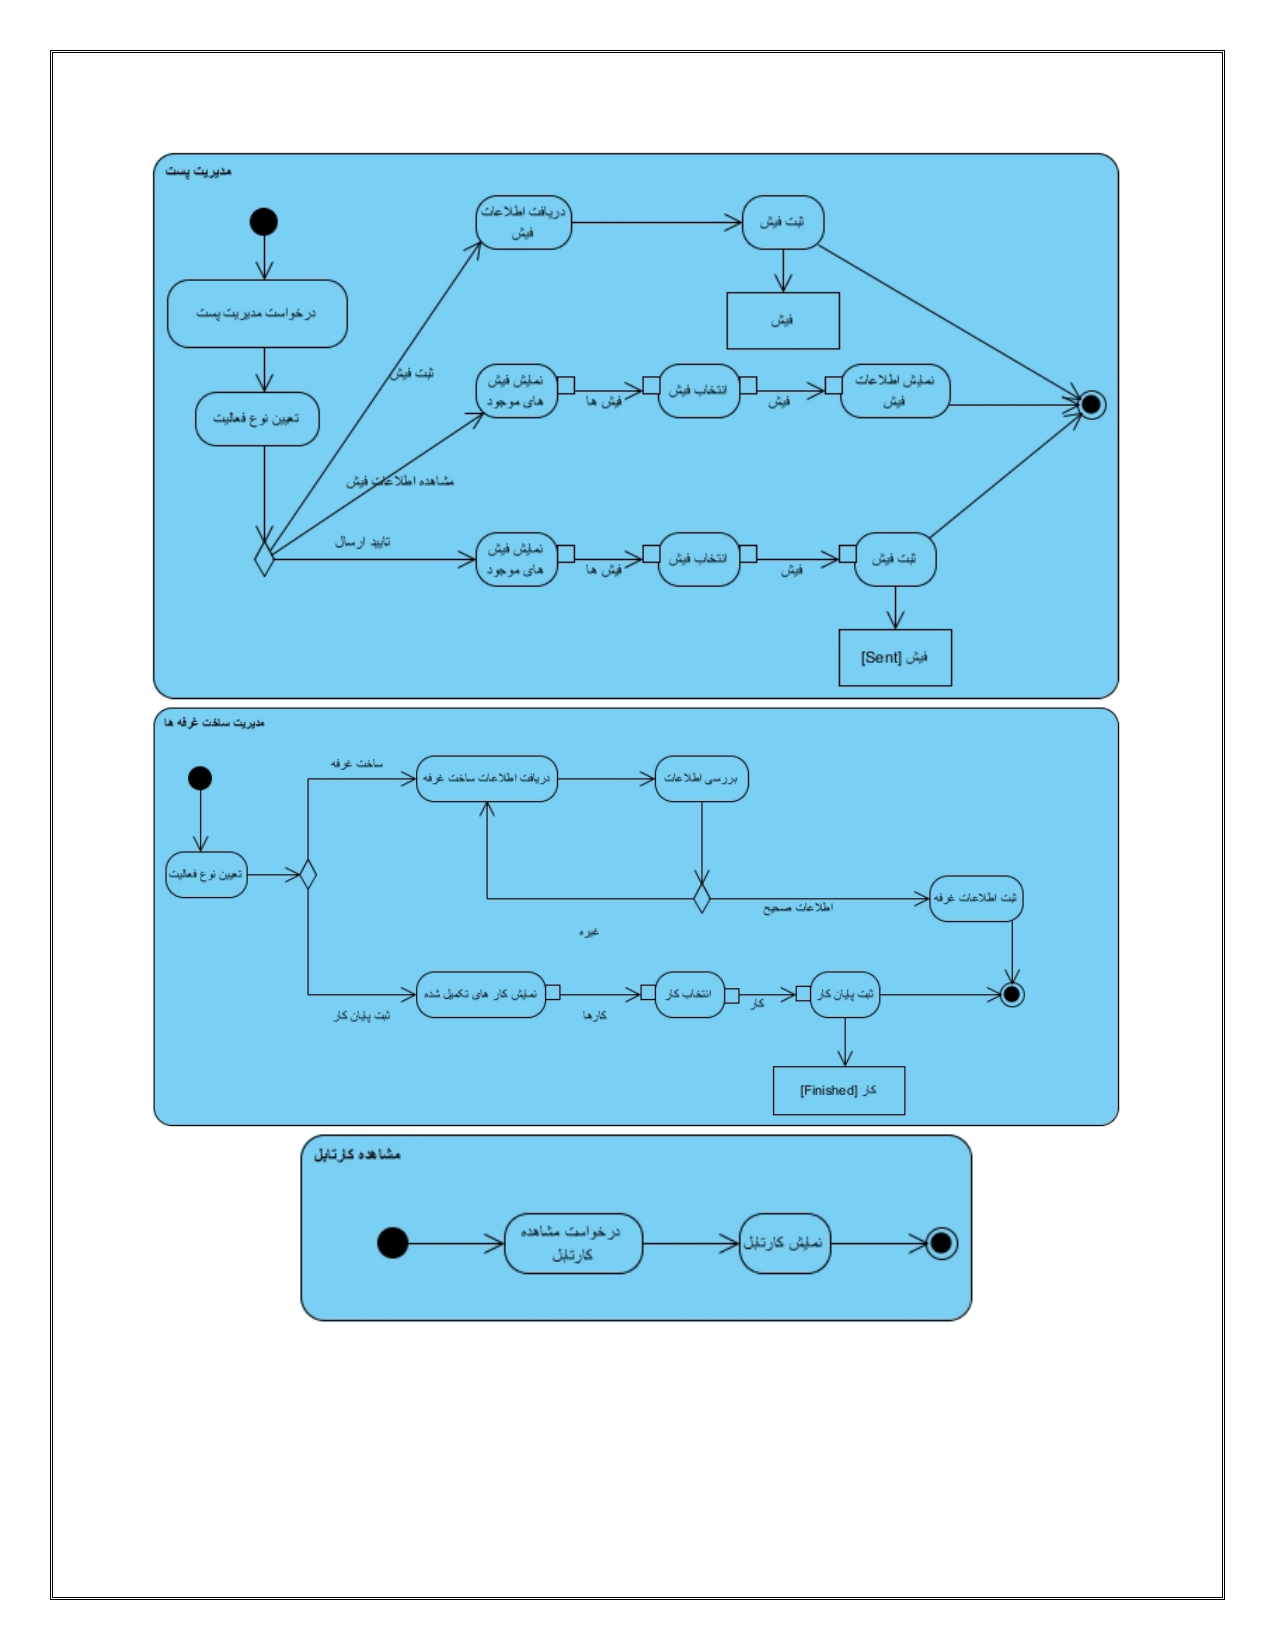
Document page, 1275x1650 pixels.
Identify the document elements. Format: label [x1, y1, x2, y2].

picture [150, 150, 1125, 1328]
